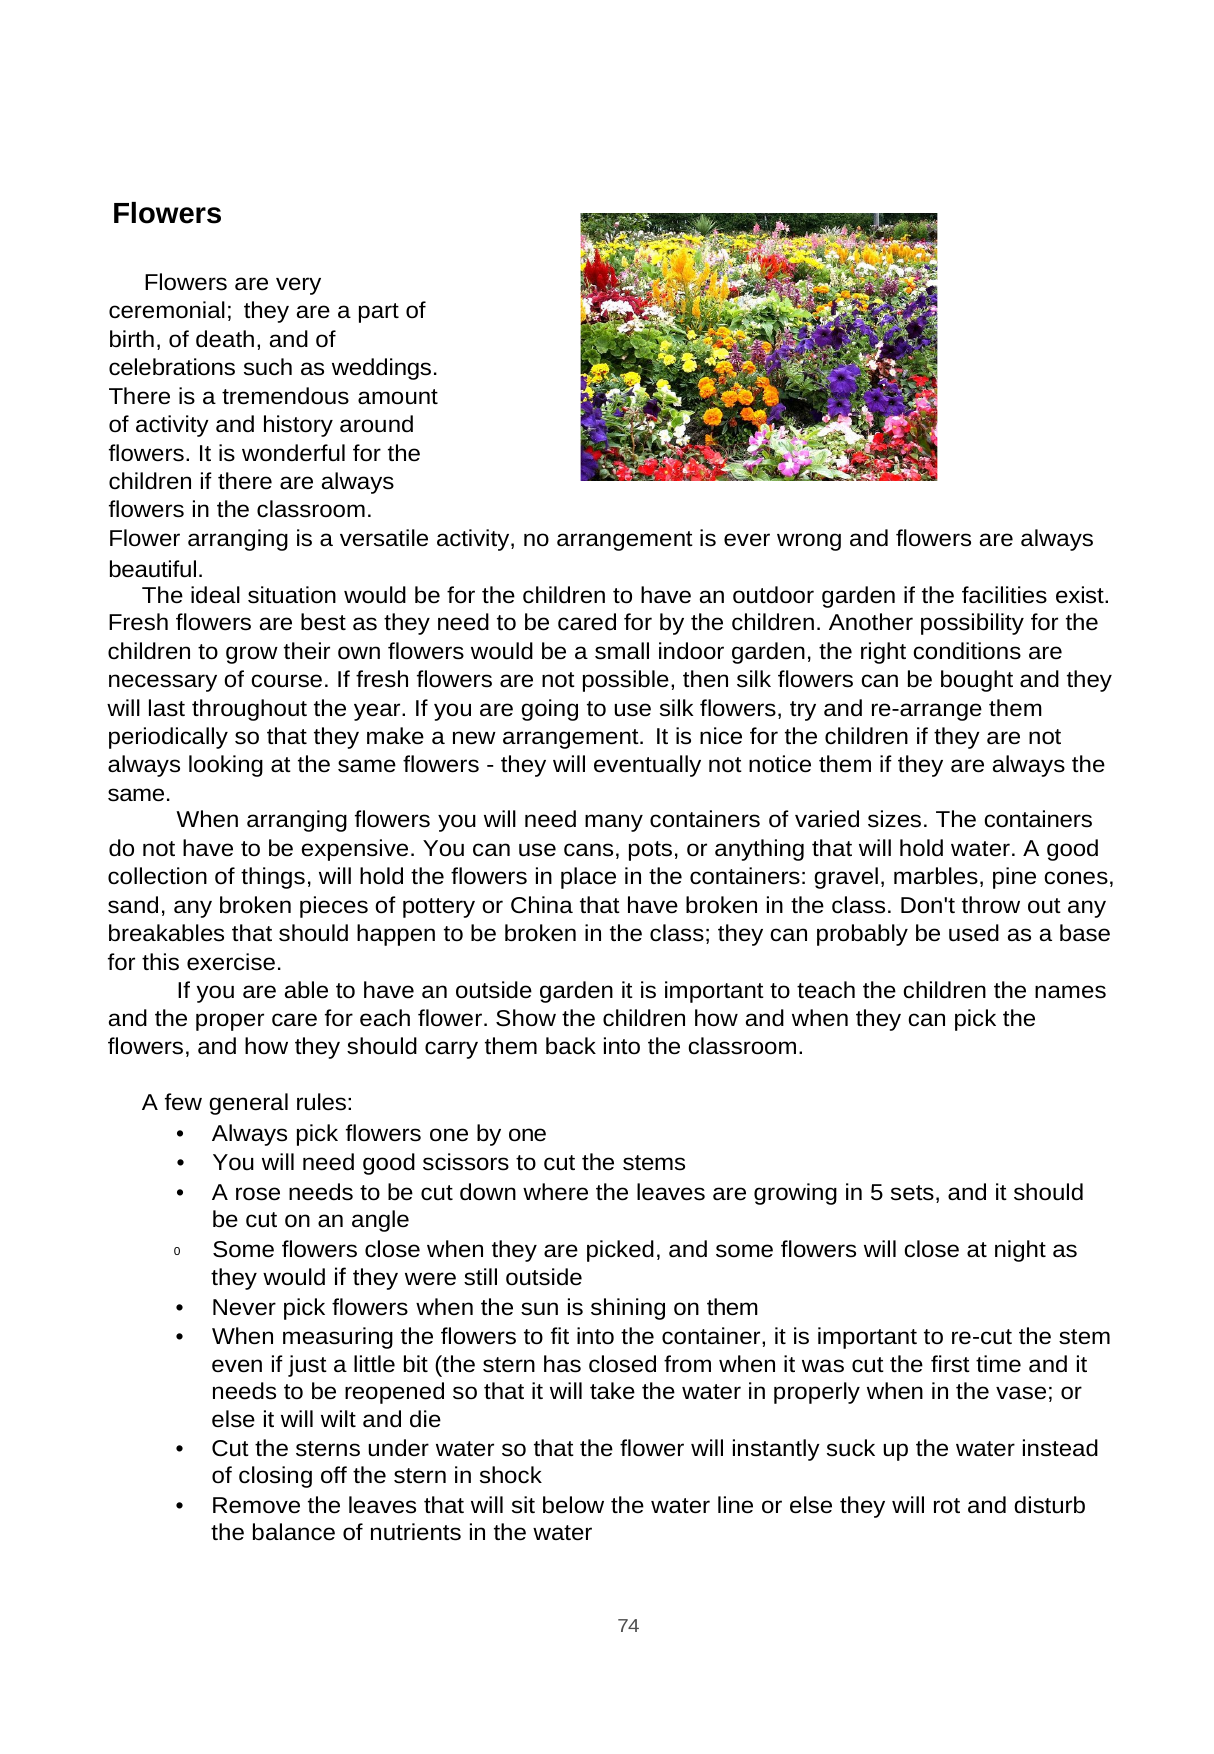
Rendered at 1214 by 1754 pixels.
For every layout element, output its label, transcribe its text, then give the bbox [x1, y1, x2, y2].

text Fresh flowers are best as they need to be cared for by the children. Another possibility for the children to grow their own flowers would be a small indoor garden, the right conditions are necessary of course. If fresh flowers are not possible, then silk flowers can be bought and they will last throughout the year. If you are going to use silk flowers, try and re-arrange them periodically so that they make a new arrangement. It is nice for the children if they are not always looking at the same flowers - they will eventually not notice them if they are always the same. [107, 609, 1130, 806]
text A few general rules: [142, 1089, 1130, 1115]
text The ideal situation would be for the children to have an outdoor garden if the facilities exist. [142, 588, 1130, 608]
text Flower arranging is a versatile activity, no arrangement is ever wrong and flowers are always beautiful. [108, 525, 1130, 583]
text Flowers [112, 196, 1130, 229]
list Remove the leaves that will sit below the water line or else they will rot and disturb the balance of nutrients in the water [175, 1492, 1087, 1545]
picture [580, 213, 938, 481]
list You will need good scissors to cut the stems [176, 1149, 1130, 1176]
list Always pick flowers one by one [176, 1119, 1130, 1146]
text 0 Some flowers close when they are picked, and some flowers will close at night as they would if they were still outside [174, 1236, 1079, 1290]
text do not have to be expensive. You can use cans, pots, or anything that will hold water. A good collection of things, will hold the flowers in place in the containers: gravel, marbles, pine cones, sand, any broken pieces of pottery or China that have broken in the class. Don't throw out any breakables that should happen to be broken in the class; they can probably be used as a base for this exercise. [107, 835, 1118, 975]
list Cut the sterns under water so that the flower will instantly suck up the water instead of closing off the stern in shock [175, 1435, 1099, 1489]
text If you are able to have an outside garden it is important to teach the children the names and the proper care for each flower. Show the children how and when they can pick the flowers, and how they should carry them back into the classroom. [108, 977, 1116, 1059]
list When measuring the flowers to fit into the container, it is important to re-cut the stem even if just a little bit (the stern has closed from when it was cut the first time and it needs to be reopened so that it will take the water in properly when in the vase; or else it will wilt and die [175, 1323, 1112, 1432]
list A rose needs to be cut down where the leaves are growing in 5 sets, and it should be cut on an angle [176, 1179, 1086, 1233]
text When arranging flowers you will need many containers of varied sizes. The containers [176, 808, 1130, 833]
list Never pick flowers when the sun is shining on them [175, 1294, 1130, 1320]
text Flowers are very ceremonial; they are a part of birth, of death, and of celebrations such as weddings. There is a tremendous amount of activity and history around flowers. It is wonderful for the children if there are always flowers in the classroom. [108, 269, 444, 523]
